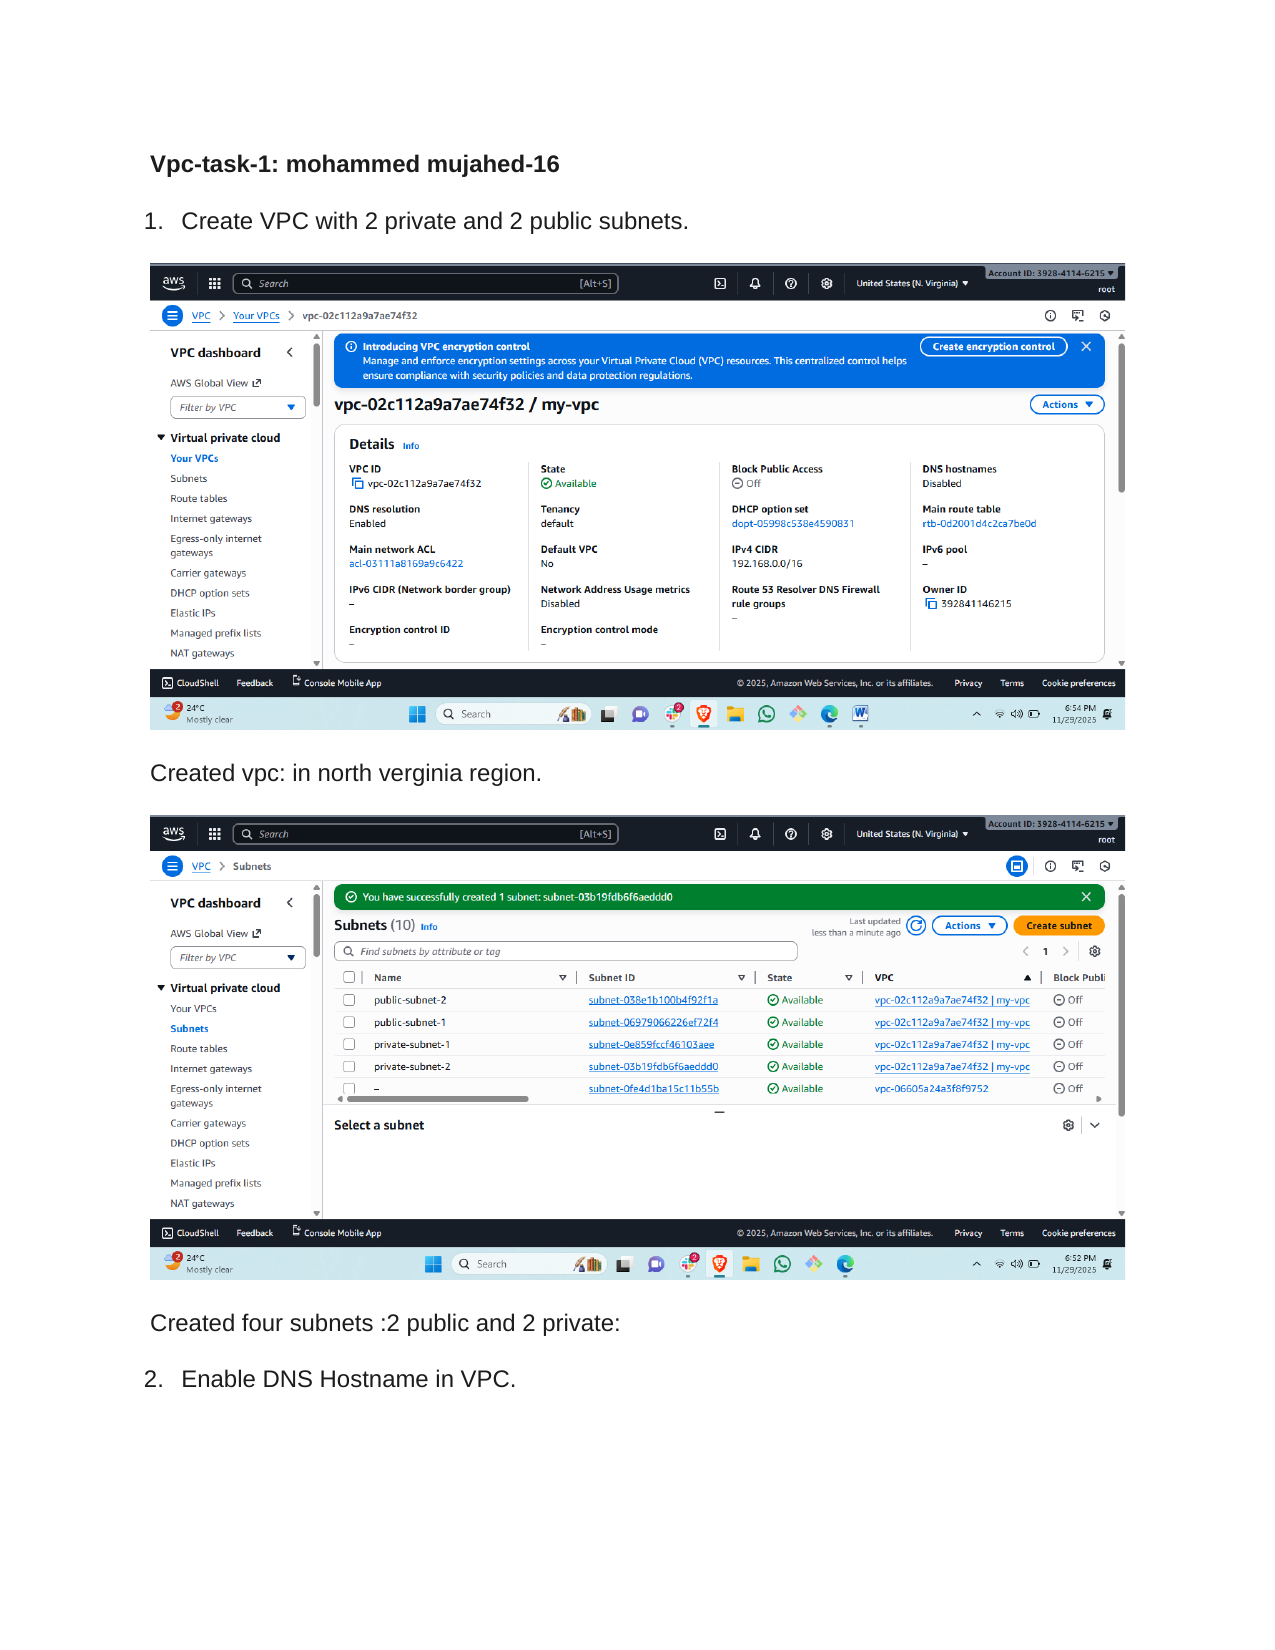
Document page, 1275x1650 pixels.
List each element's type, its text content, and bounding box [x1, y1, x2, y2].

picture [150, 263, 1125, 730]
text Created vpc: in north verginia region. [150, 758, 1125, 786]
text Vpc-task-1: mohammed mujahed-16 [150, 150, 1125, 178]
list Create VPC with 2 private and 2 public subnets. [144, 207, 1125, 234]
list Enable DNS Hostname in VPC. [144, 1365, 1125, 1393]
text Created four subnets :2 public and 2 private: [150, 1309, 1125, 1336]
picture [150, 815, 1125, 1280]
